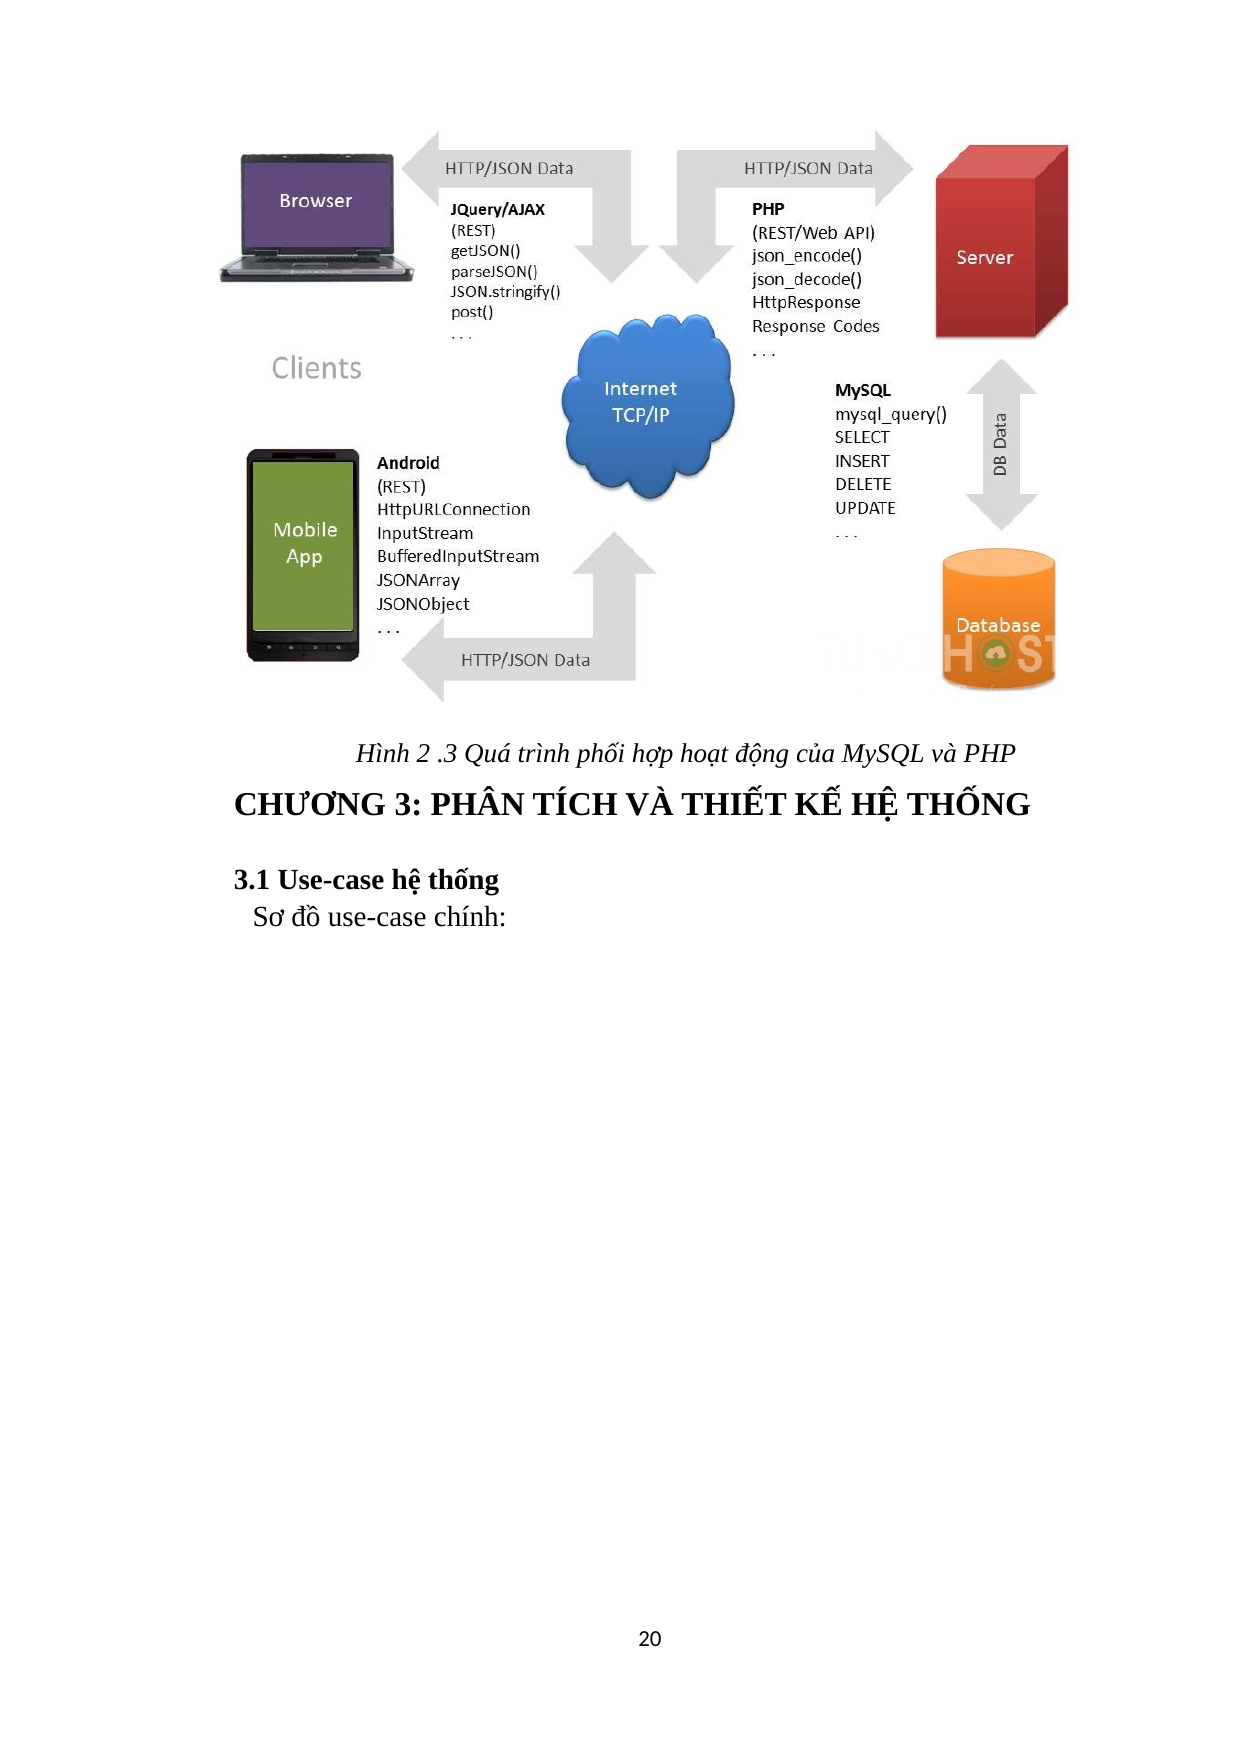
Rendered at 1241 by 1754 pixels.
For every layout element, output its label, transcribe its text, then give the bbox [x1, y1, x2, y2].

text Sơ đồ use-case chính: [177, 899, 1122, 932]
subtitle 3.1 Use-case hệ thống [177, 862, 1122, 896]
subtitle CHƯƠNG 3: PHÂN TÍCH VÀ THIẾT KẾ HỆ THỐNG [177, 784, 1122, 822]
text Hình 2 .3 Quá trình phối hợp hoạt động của MySQL và PHP [177, 737, 1122, 769]
picture [210, 118, 1089, 724]
